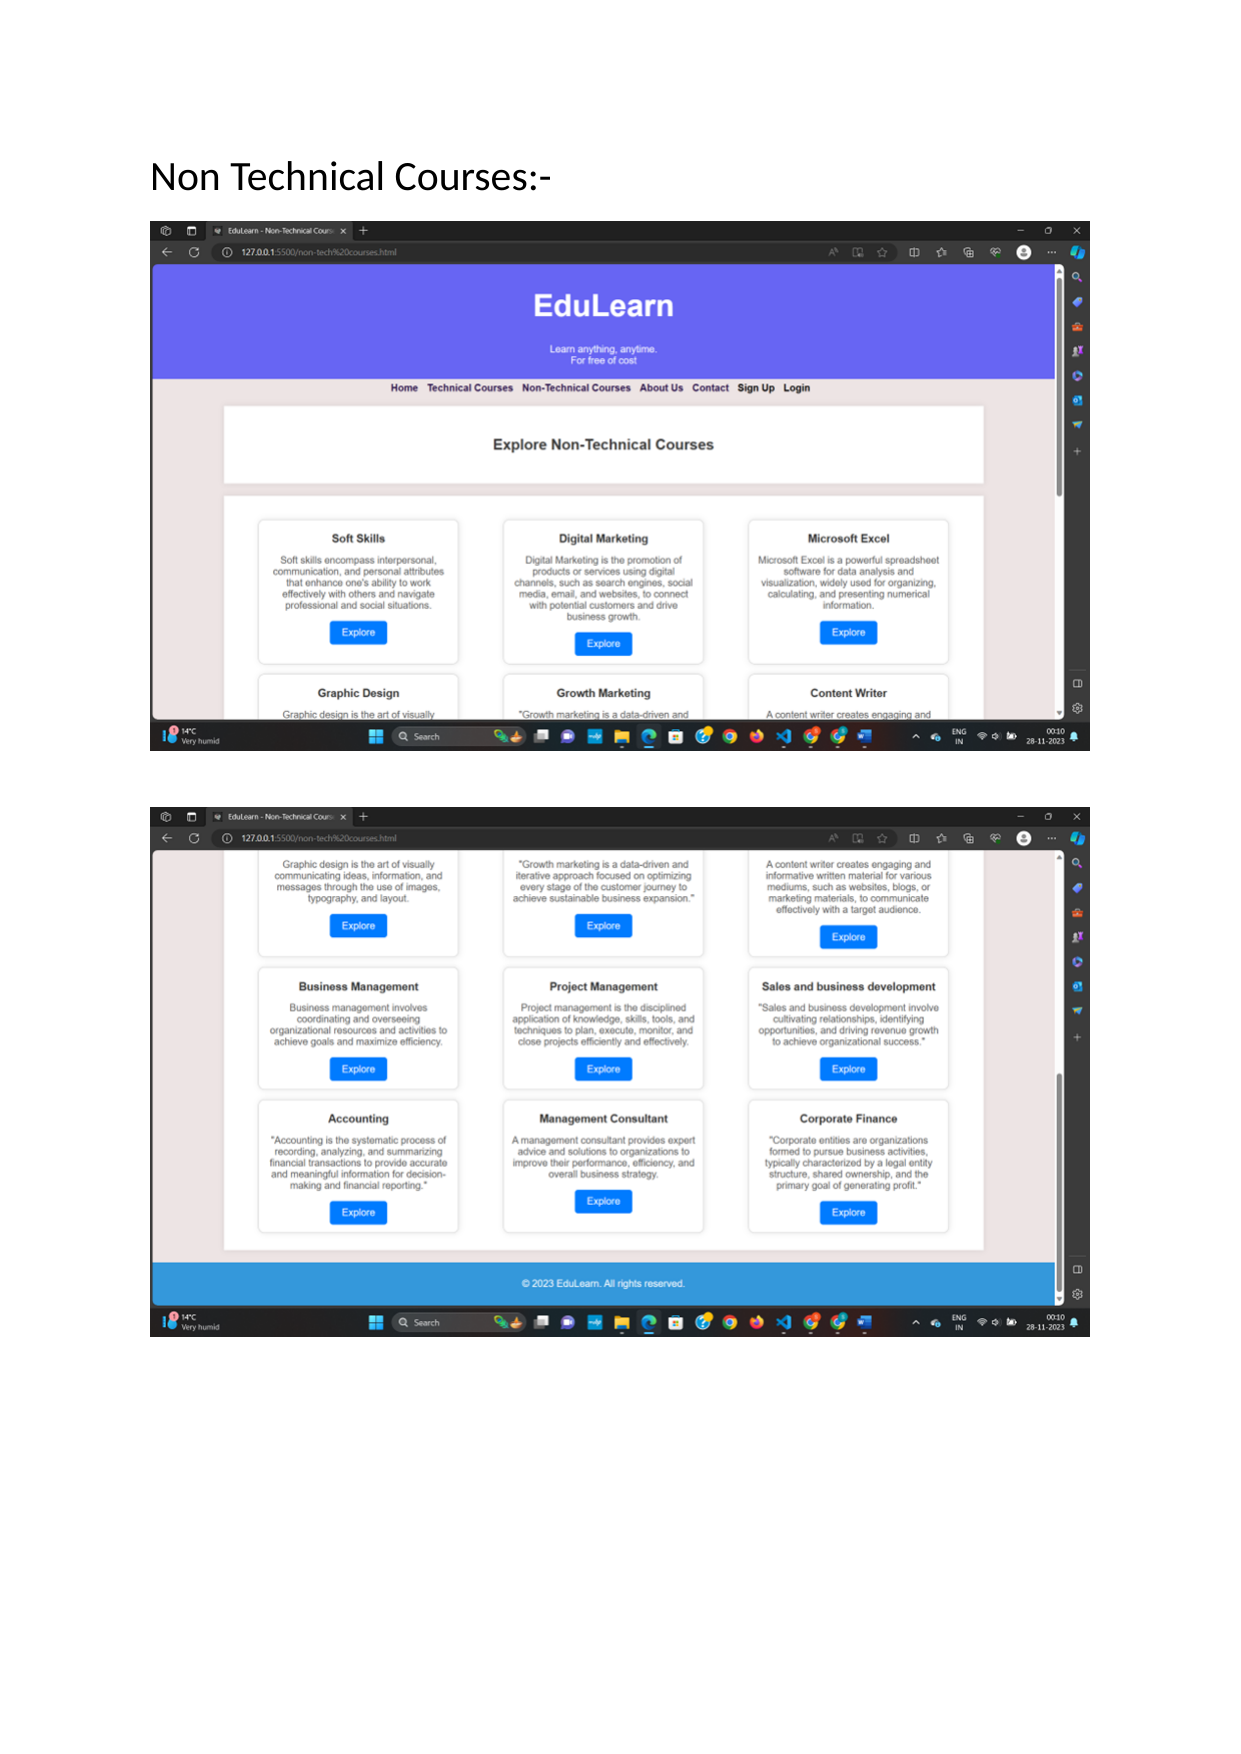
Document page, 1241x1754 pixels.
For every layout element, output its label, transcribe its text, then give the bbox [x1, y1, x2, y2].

picture [150, 221, 1090, 751]
text Non Technical Courses:- [150, 150, 1090, 201]
picture [150, 807, 1090, 1337]
